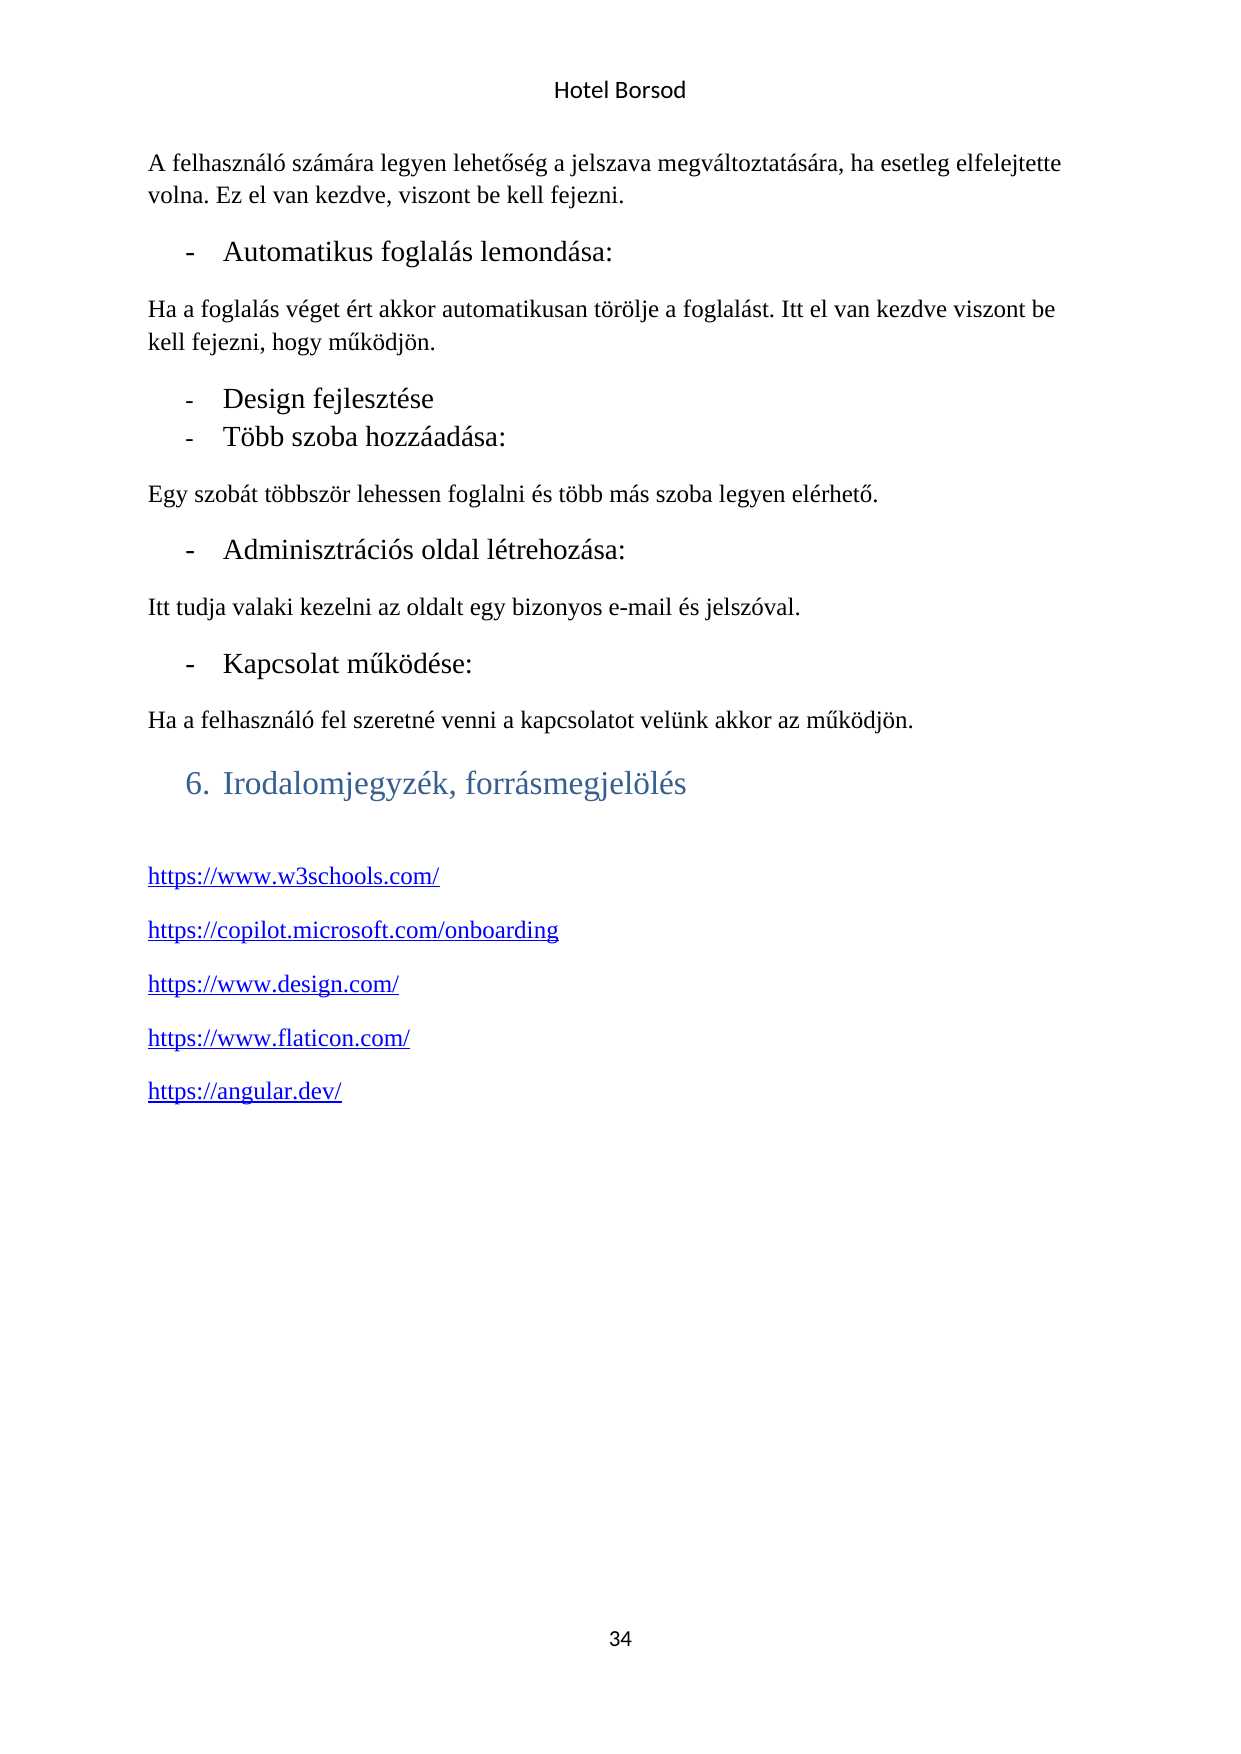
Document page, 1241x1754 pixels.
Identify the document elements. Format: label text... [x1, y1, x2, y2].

list Több szoba hozzáadása: [185, 419, 1093, 453]
list Kapcsolat működése: [185, 646, 1093, 679]
text Itt tudja valaki kezelni az oldalt egy bizonyos e-mail és jelszóval. [148, 592, 1093, 621]
text A felhasználó számára legyen lehetőség a jelszava megváltoztatására, ha esetleg elfelejtette volna. Ez el van kezdve, viszont be kell fejezni. [148, 148, 1093, 209]
text https://www.flaticon.com/ [148, 1023, 1093, 1051]
list Automatikus foglalás lemondása: [185, 234, 1093, 268]
text Egy szobát többször lehessen foglalni és több más szoba legyen elérhető. [148, 479, 1093, 507]
list Design fejlesztése [185, 381, 1093, 414]
subtitle Irodalomjegyzék, forrásmegjelölés [185, 763, 1093, 801]
text https://www.design.com/ [148, 969, 1093, 997]
text https://www.w3schools.com/ [148, 861, 1093, 890]
text https://angular.dev/ [148, 1076, 1093, 1105]
list Adminisztrációs oldal létrehozása: [185, 532, 1093, 566]
text Ha a felhasználó fel szeretné venni a kapcsolatot velünk akkor az működjön. [148, 705, 1093, 734]
text Ha a foglalás véget ért akkor automatikusan törölje a foglalást. Itt el van kezdve viszont be kell fejezni, hogy működjön. [148, 294, 1093, 356]
text https://copilot.microsoft.com/onboarding [148, 915, 1093, 944]
